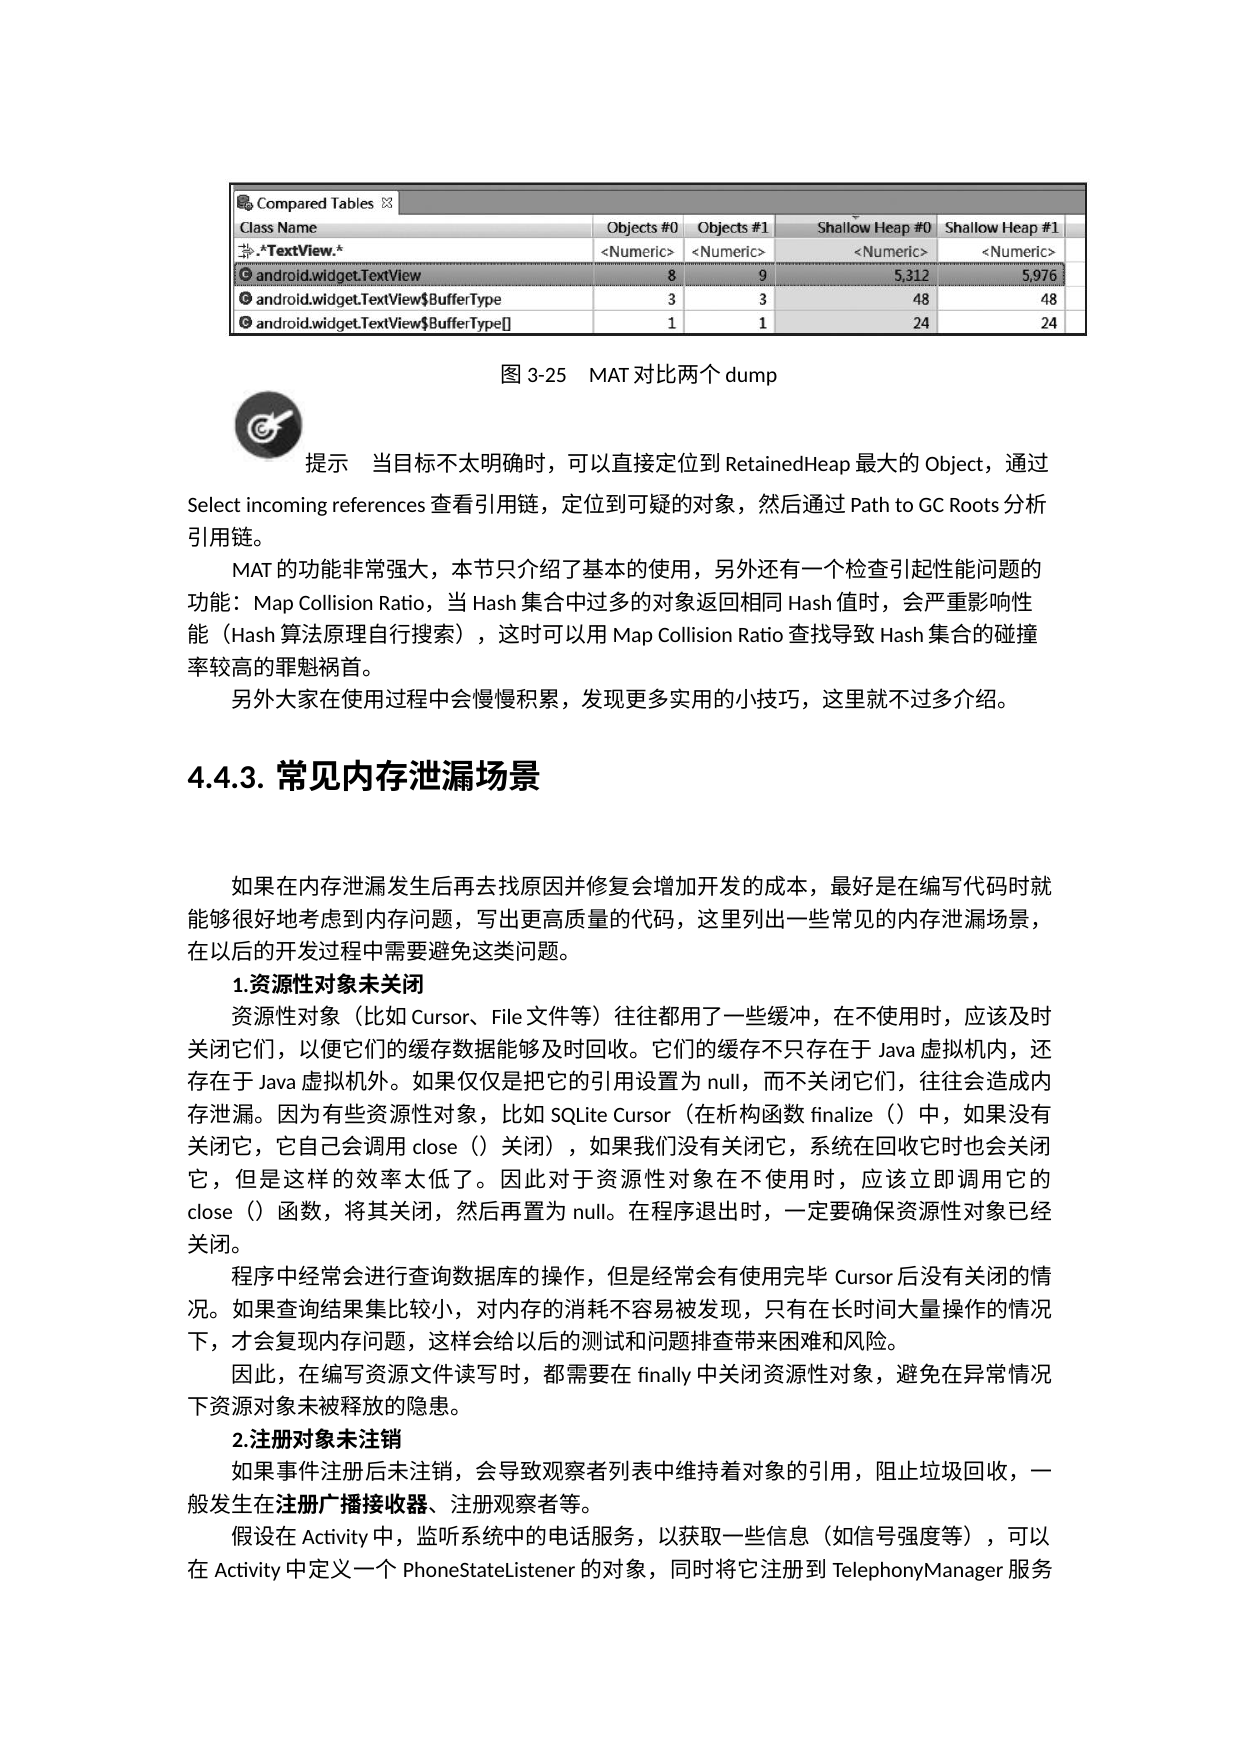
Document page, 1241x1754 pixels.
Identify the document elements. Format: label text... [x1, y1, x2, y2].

text 因此，在编写资源文件读写时，都需要在finally中关闭资源性对象，避免在异常情况下资源对象未被释放的隐患。 [187, 1356, 1053, 1421]
text 1.资源性对象未关闭 [187, 966, 1053, 999]
list 提示 当目标不太明确时，可以直接定位到RetainedHeap最大的Object，通过Select incoming references查看引用链，定位到可疑的对象，然后通过Path to GC Roots分析引用链。 [187, 389, 1053, 552]
list 另外大家在使用过程中会慢慢积累，发现更多实用的小技巧，这里就不过多介绍。 [187, 682, 1053, 714]
picture [231, 389, 306, 462]
list MAT的功能非常强大，本节只介绍了基本的使用，另外还有一个检查引起性能问题的功能：Map Collision Ratio，当Hash集合中过多的对象返回相同Hash值时，会严重影响性能（Hash算法原理自行搜索），这时可以用Map Collision Ratio查找导致Hash集合的碰撞率较高的罪魁祸首。 [187, 552, 1053, 682]
text 资源性对象（比如Cursor、File文件等）往往都用了一些缓冲，在不使用时，应该及时关闭它们，以便它们的缓存数据能够及时回收。它们的缓存不只存在于Java虚拟机内，还存在于Java虚拟机外。如果仅仅是把它的引用设置为null，而不关闭它们，往往会造成内存泄漏。因为有些资源性对象，比如SQLite Cursor（在析构函数finalize（）中，如果没有关闭它，它自己会调用close（）关闭），如果我们没有关闭它，系统在回收它时也会关闭它，但是这样的效率太低了。因此对于资源性对象在不使用时，应该立即调用它的close（）函数，将其关闭，然后再置为null。在程序退出时，一定要确保资源性对象已经关闭。 [187, 999, 1053, 1259]
text 2.注册对象未注销 [187, 1421, 1053, 1454]
text 如果事件注册后未注销，会导致观察者列表中维持着对象的引用，阻止垃圾回收，一般发生在注册广播接收器、注册观察者等。 [187, 1454, 1053, 1519]
text 程序中经常会进行查询数据库的操作，但是经常会有使用完毕Cursor后没有关闭的情况。如果查询结果集比较小，对内存的消耗不容易被发现，只有在长时间大量操作的情况下，才会复现内存问题，这样会给以后的测试和问题排查带来困难和风险。 [187, 1259, 1053, 1356]
text 如果在内存泄漏发生后再去找原因并修复会增加开发的成本，最好是在编写代码时就能够很好地考虑到内存问题，写出更高质量的代码，这里列出一些常见的内存泄漏场景，在以后的开发过程中需要避免这类问题。 [187, 869, 1053, 966]
subtitle 常见内存泄漏场景 [187, 742, 1053, 807]
picture [225, 178, 1091, 341]
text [187, 1519, 1053, 1584]
list 图3-25 MAT对比两个dump [225, 357, 1053, 389]
